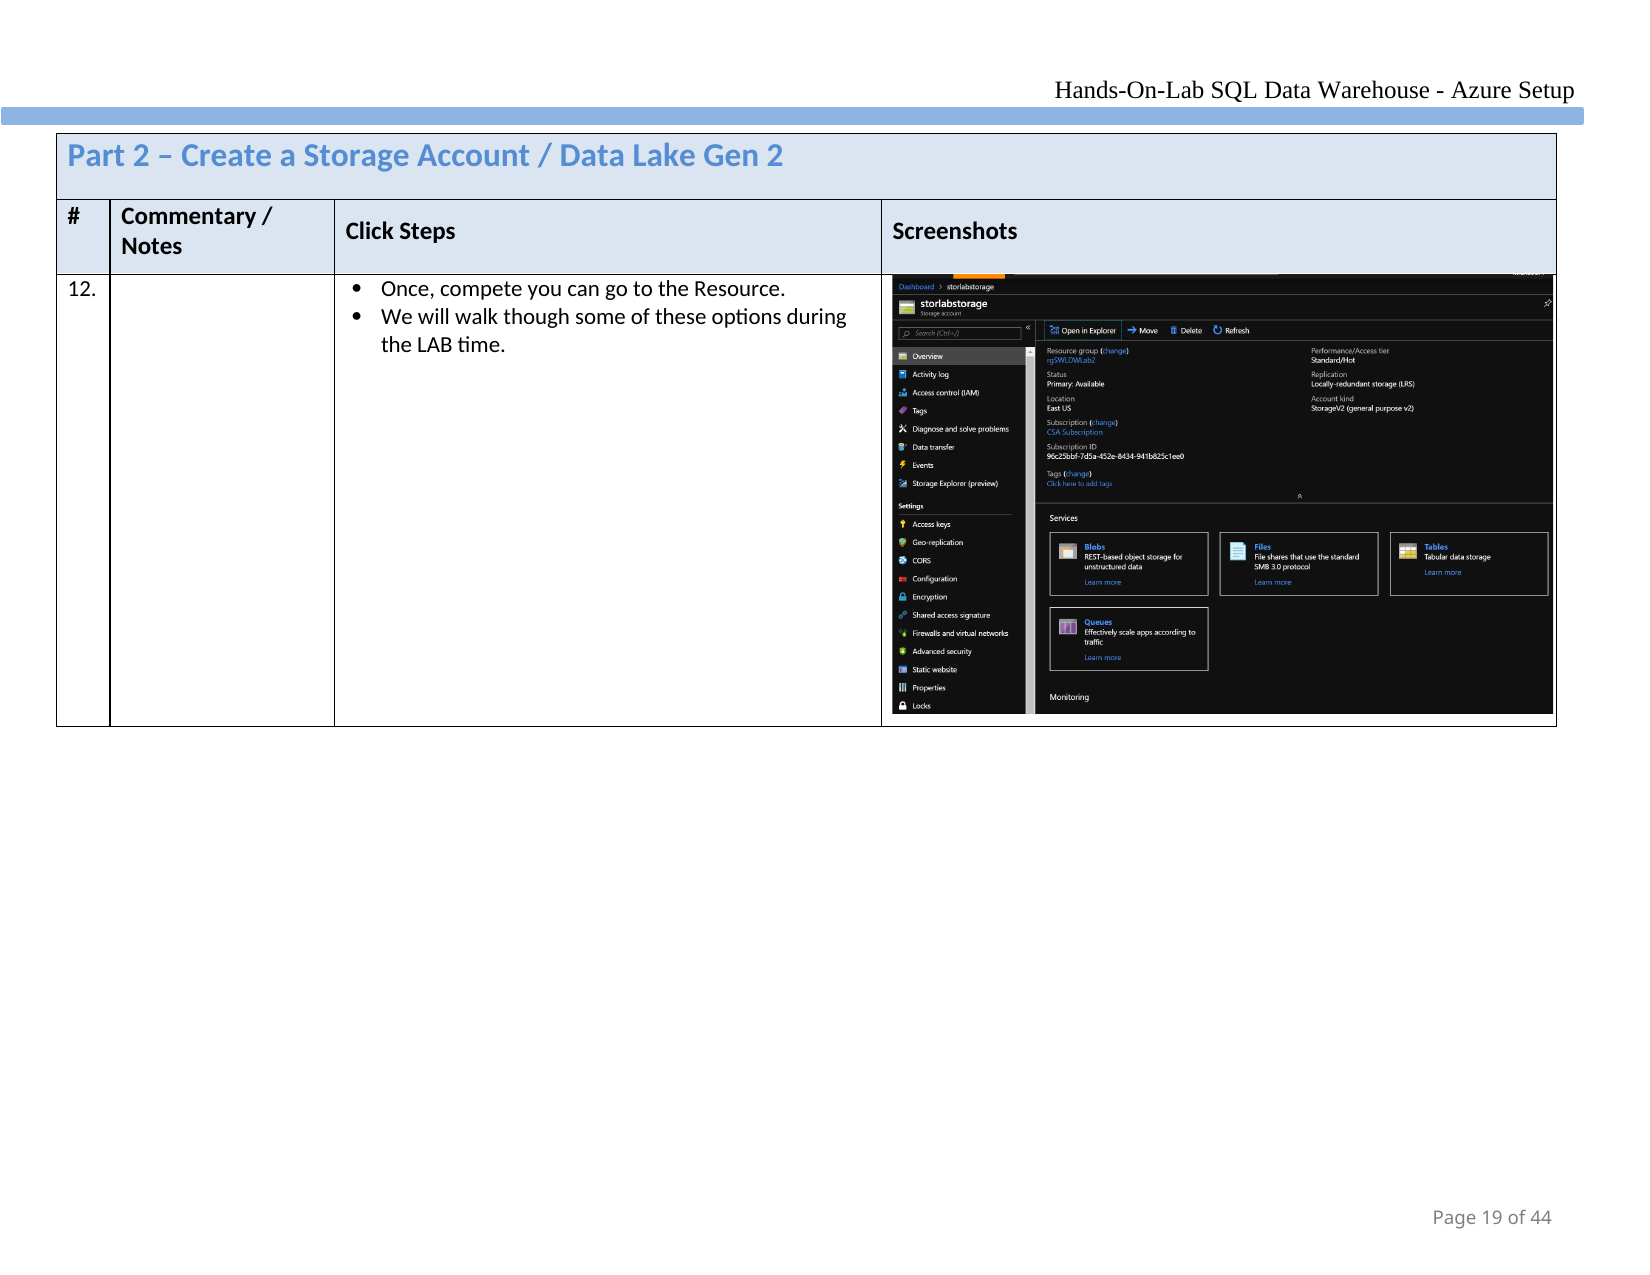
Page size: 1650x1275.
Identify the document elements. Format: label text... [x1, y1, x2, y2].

table_cell # [57, 200, 109, 273]
table_cell [57, 275, 109, 726]
table_cell Screenshots [882, 200, 1556, 273]
picture [892, 274, 1554, 714]
table_cell Commentary / Notes [111, 200, 334, 273]
table_cell Click Steps [335, 200, 881, 273]
table_cell [111, 275, 334, 726]
table_cell Once, compete you can go to the Resource. We will walk though some of these options during the LAB time. [335, 275, 881, 726]
table_cell [882, 275, 1556, 726]
table_header Part 2 – Create a Storage Account / Data Lake Gen 2 [57, 134, 1556, 199]
